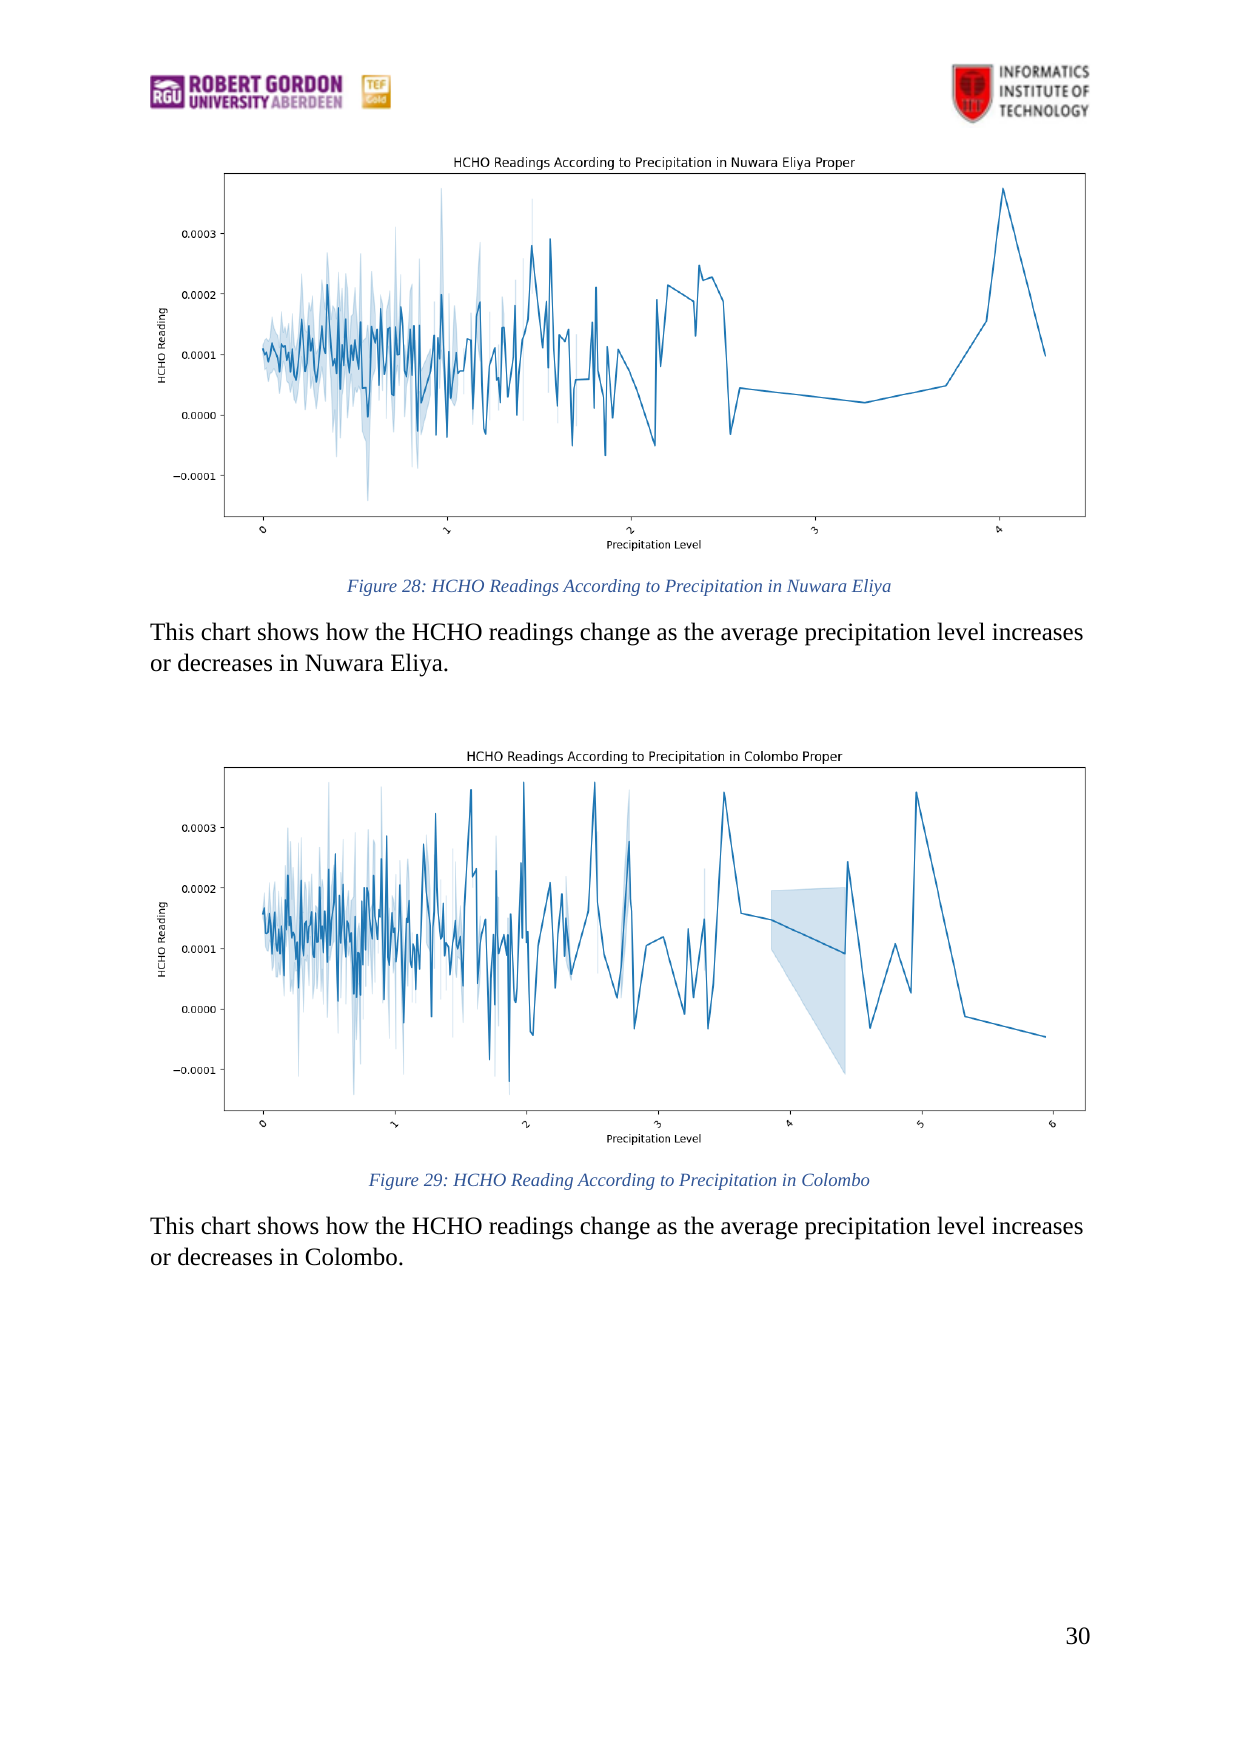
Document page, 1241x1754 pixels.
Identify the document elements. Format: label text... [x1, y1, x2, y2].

picture [150, 63, 1091, 128]
text Figure 28: HCHO Readings According to Precipitation in Nuwara Eliya [150, 575, 1090, 597]
picture [150, 743, 1091, 1151]
text This chart shows how the HCHO readings change as the average precipitation level increases or decreases in Nuwara Eliya. [150, 617, 1090, 677]
text This chart shows how the HCHO readings change as the average precipitation level increases or decreases in Colombo. [150, 1211, 1090, 1271]
text Figure 29: HCHO Reading According to Precipitation in Colombo [150, 1169, 1090, 1191]
picture [150, 150, 1091, 557]
